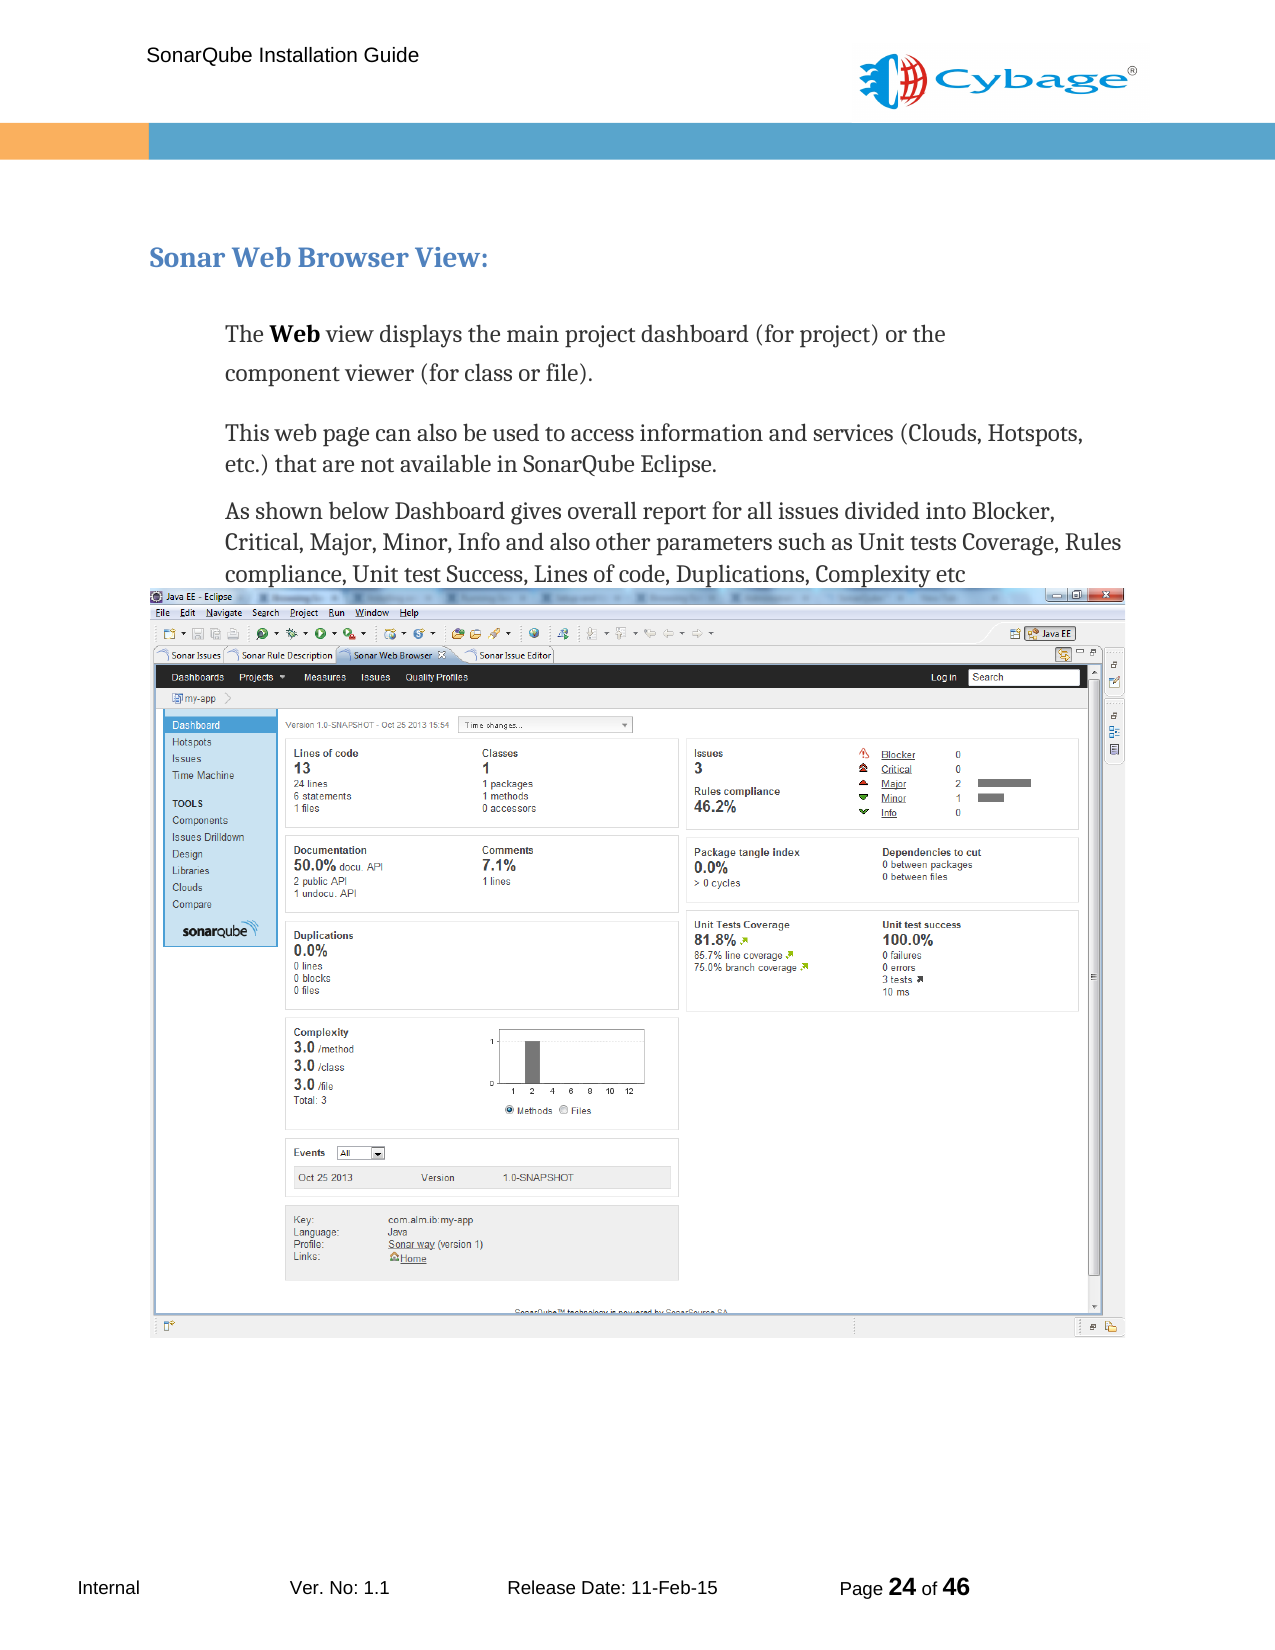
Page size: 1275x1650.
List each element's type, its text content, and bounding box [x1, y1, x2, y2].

text As shown below Dashboard gives overall report for all issues divided into Blocker, Critical, Major, Minor, Info and also other parameters such as Unit tests Coverage, Rules compliance, Unit test Success, Lines of code, Duplications, Complexity etc [225, 494, 1125, 588]
text The Web view displays the main project dashboard (for project) or the component viewer (for class or file). [225, 309, 1125, 387]
picture [851, 43, 1150, 123]
text This web page can also be used to access information and services (Clouds, Hotspots, etc.) that are not available in SonarQube Eclipse. [225, 416, 1125, 479]
picture [150, 588, 1125, 1338]
subtitle Sonar Web Browser View: [150, 241, 1125, 275]
